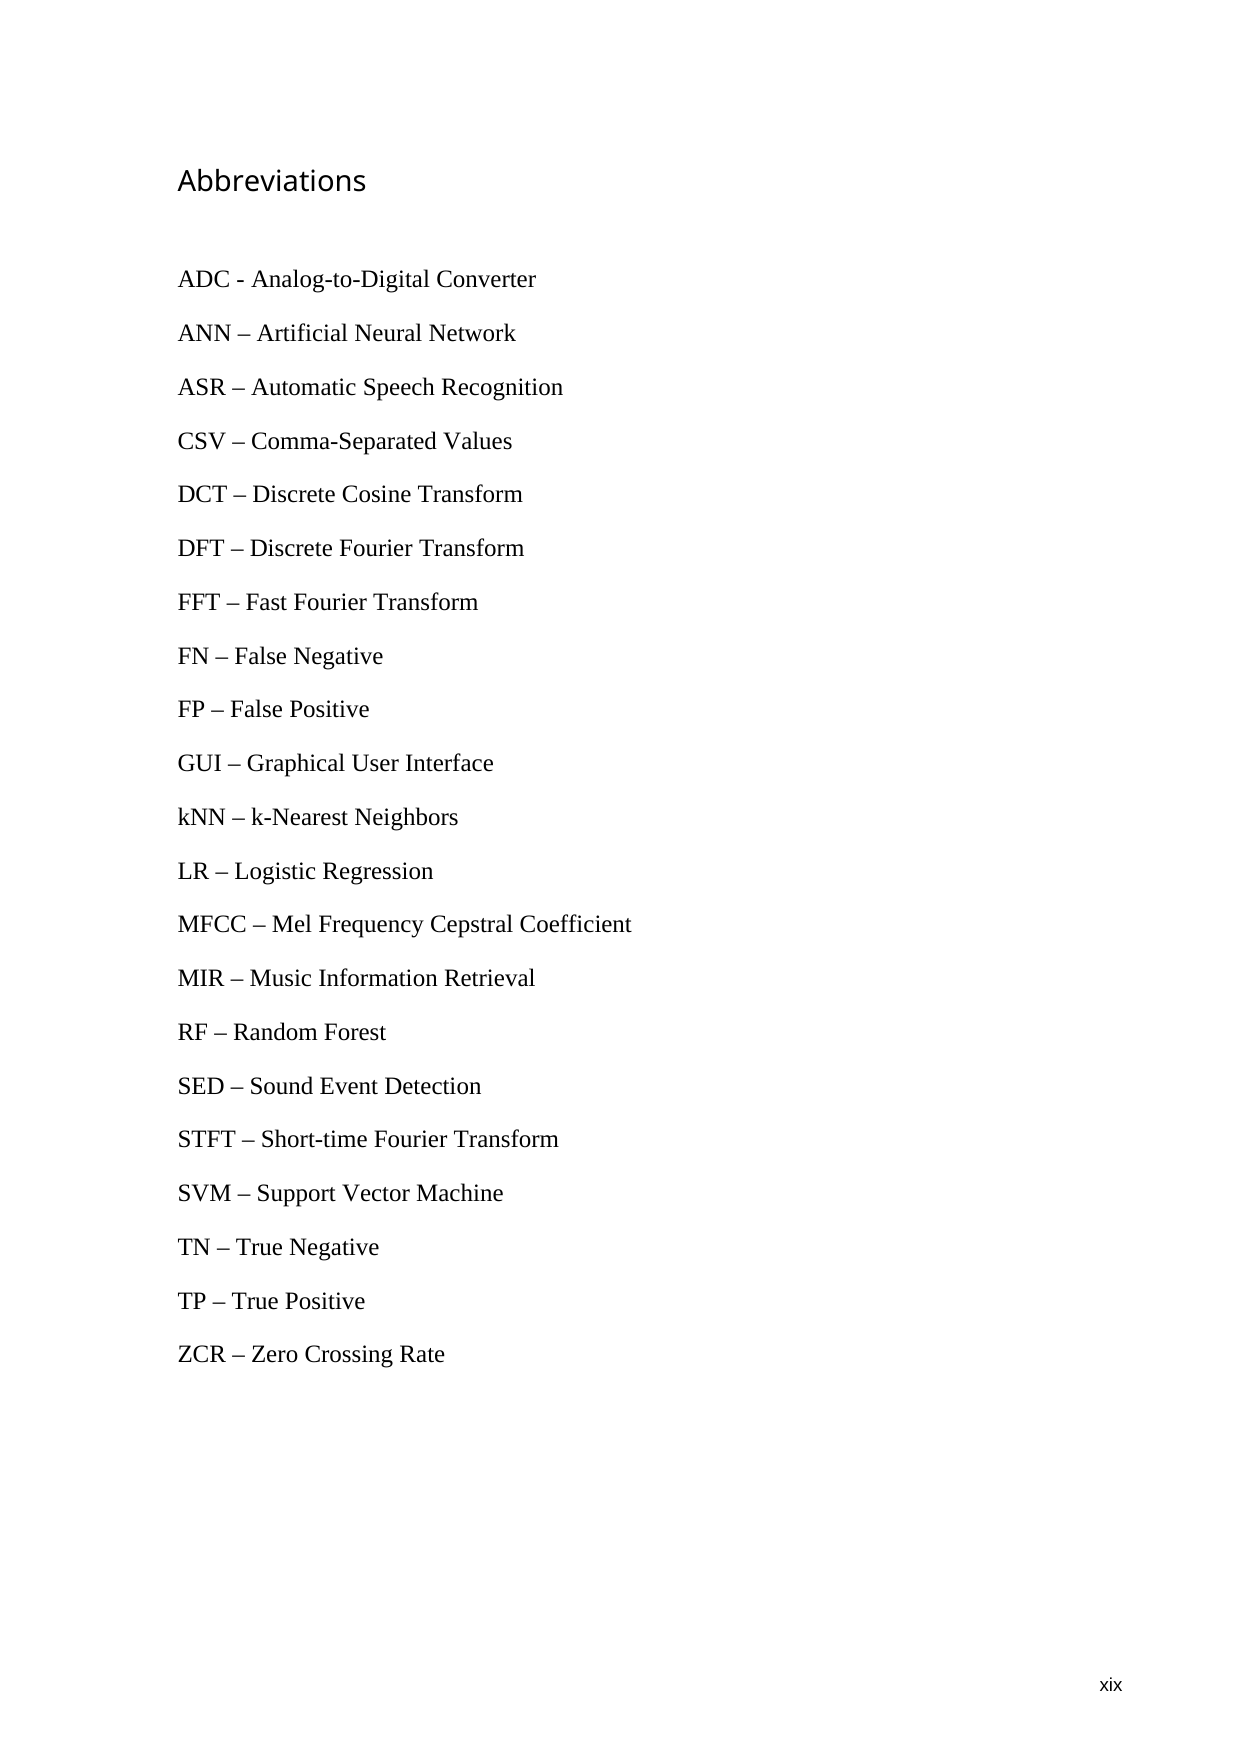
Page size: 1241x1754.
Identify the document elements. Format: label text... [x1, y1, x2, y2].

text DFT – Discrete Fourier Transform [177, 533, 1122, 562]
text ZCR – Zero Crossing Rate [177, 1339, 1122, 1368]
text kNN – k-Nearest Neighbors [177, 802, 1122, 831]
text TP – True Positive [177, 1286, 1122, 1314]
text FP – False Positive [177, 694, 1122, 723]
text ANN – Artificial Neural Network [177, 318, 1122, 347]
text TN – True Negative [177, 1232, 1122, 1261]
text FN – False Negative [177, 641, 1122, 669]
text SVM – Support Vector Machine [177, 1178, 1122, 1207]
text RF – Random Forest [177, 1017, 1122, 1046]
text CSV – Comma-Separated Values [177, 426, 1122, 454]
text MFCC – Mel Frequency Cepstral Coefficient [177, 909, 1122, 938]
text FFT – Fast Fourier Transform [177, 587, 1122, 616]
text MIR – Music Information Retrieval [177, 963, 1122, 992]
text SED – Sound Event Detection [177, 1071, 1122, 1099]
text STFT – Short-time Fourier Transform [177, 1124, 1122, 1153]
text GUI – Graphical User Interface [177, 748, 1122, 777]
text ADC - Analog-to-Digital Converter [177, 264, 1122, 293]
text DCT – Discrete Cosine Transform [177, 479, 1122, 508]
text ASR – Automatic Speech Recognition [177, 372, 1122, 401]
text LR – Logistic Regression [177, 856, 1122, 884]
subtitle Abbreviations [177, 160, 1122, 200]
